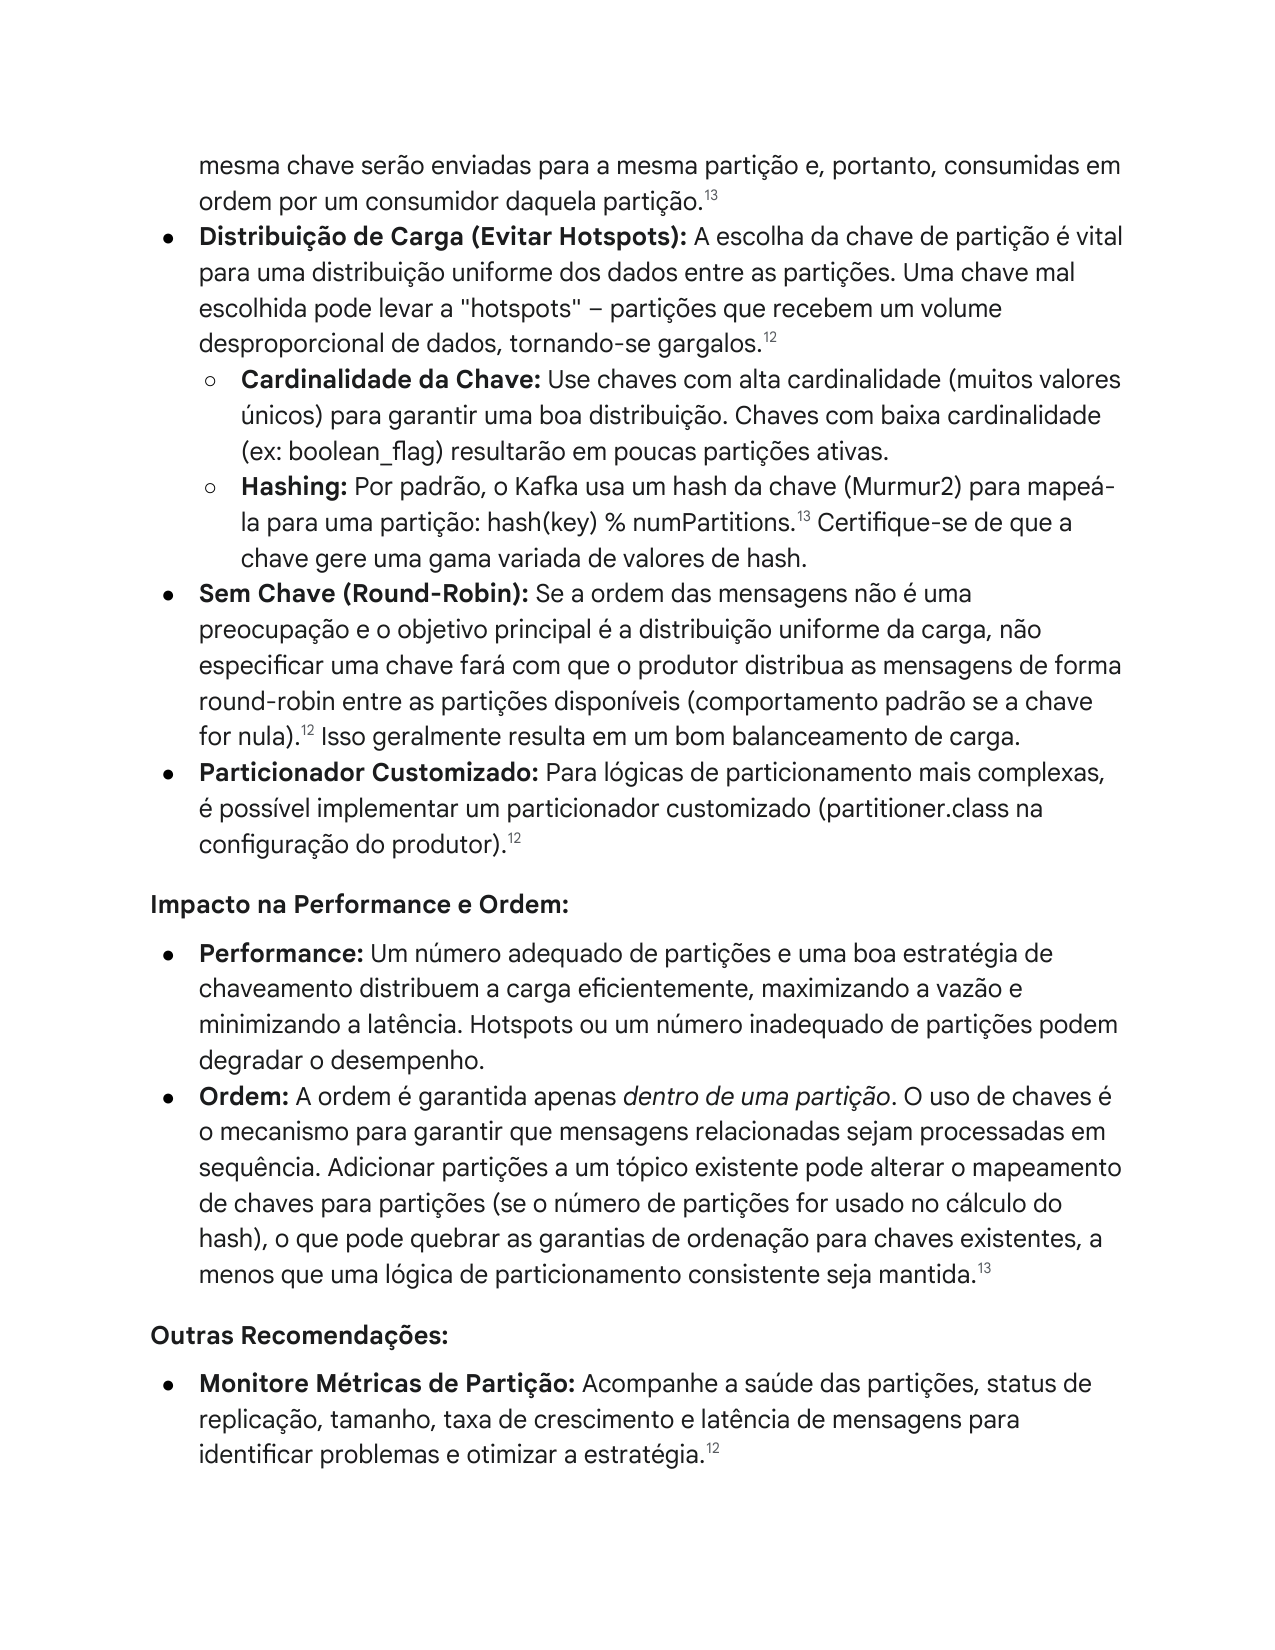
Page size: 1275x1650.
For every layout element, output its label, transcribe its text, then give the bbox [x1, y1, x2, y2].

list Distribuição de Carga (Evitar Hotspots): A escolha da chave de partição é vital para uma distribuição uniforme dos dados entre as partições. Uma chave mal escolhida pode levar a "hotspots" – partições que recebem um volume desproporcional de dados, tornando-se gargalos.12 [161, 221, 1125, 360]
text Outras Recomendações: [150, 1320, 1125, 1351]
list Performance: Um número adequado de partições e uma boa estratégia de chaveamento distribuem a carga eficientemente, maximizando a vazão e minimizando a latência. Hotspots ou um número inadequado de partições podem degradar o desempenho. [161, 938, 1125, 1076]
list Particionador Customizado: Para lógicas de particionamento mais complexas, é possível implementar um particionador customizado (partitioner.class na configuração do produtor).12 [161, 757, 1125, 860]
list Hashing: Por padrão, o Kafka usa um hash da chave (Murmur2) para mapeá-la para uma partição: hash(key) % numPartitions.13 Certifique-se de que a chave gere uma gama variada de valores de hash. [203, 472, 1125, 574]
text Impacto na Performance e Ordem: [150, 889, 1125, 921]
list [161, 150, 1125, 217]
list Cardinalidade da Chave: Use chaves com alta cardinalidade (muitos valores únicos) para garantir uma boa distribuição. Chaves com baixa cardinalidade (ex: boolean_flag) resultarão em poucas partições ativas. [203, 364, 1125, 467]
list Ordem: A ordem é garantida apenas dentro de uma partição. O uso de chaves é o mecanismo para garantir que mensagens relacionadas sejam processadas em sequência. Adicionar partições a um tópico existente pode alterar o mapeamento de chaves para partições (se o número de partições for usado no cálculo do hash), o que pode quebrar as garantias de ordenação para chaves existentes, a menos que uma lógica de particionamento consistente seja mantida.13 [161, 1081, 1125, 1291]
list Monitore Métricas de Partição: Acompanhe a saúde das partições, status de replicação, tamanho, taxa de crescimento e latência de mensagens para identificar problemas e otimizar a estratégia.12 [161, 1368, 1125, 1471]
list Sem Chave (Round-Robin): Se a ordem das mensagens não é uma preocupação e o objetivo principal é a distribuição uniforme da carga, não especificar uma chave fará com que o produtor distribua as mensagens de forma round-robin entre as partições disponíveis (comportamento padrão se a chave for nula).12 Isso geralmente resulta em um bom balanceamento de carga. [161, 579, 1125, 753]
